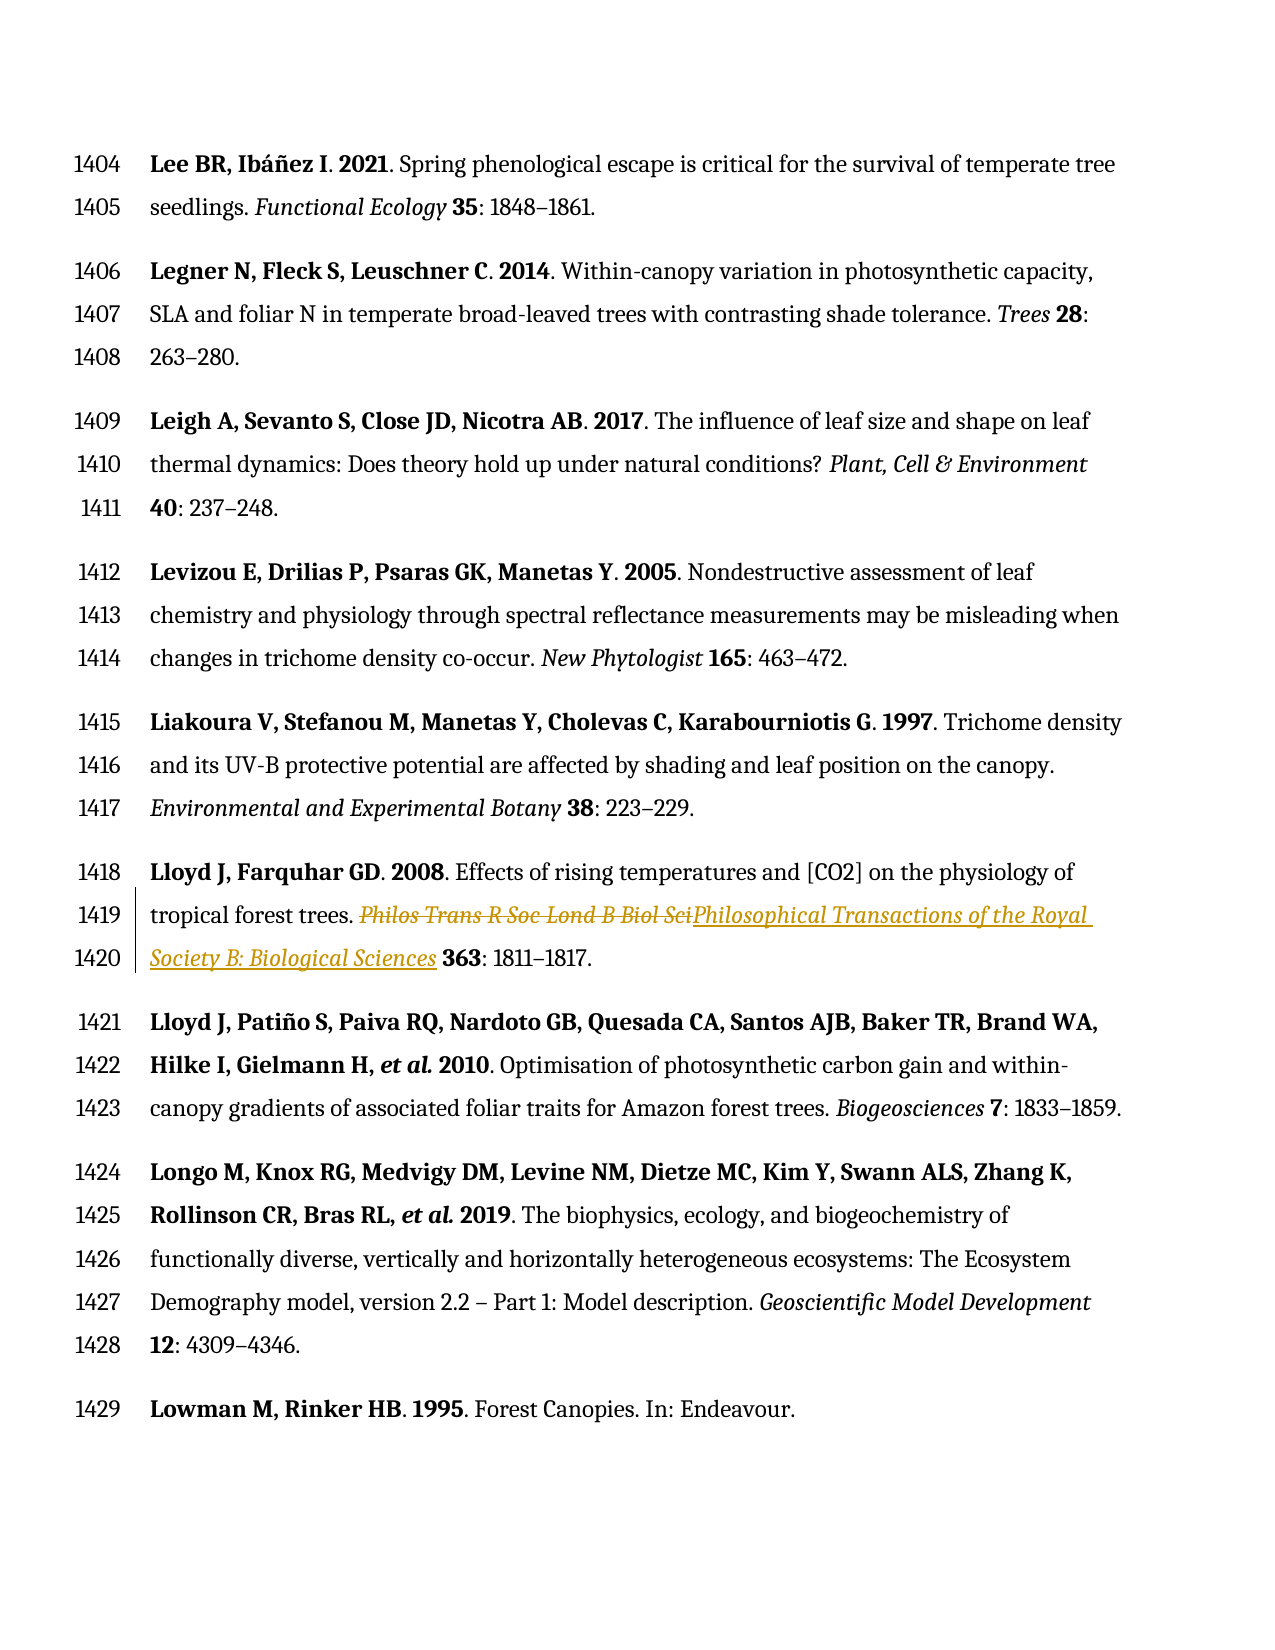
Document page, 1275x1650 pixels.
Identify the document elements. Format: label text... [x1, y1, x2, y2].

text Longo M, Knox RG, Medvigy DM, Levine NM, Dietze MC, Kim Y, Swann ALS, Zhang K, Rollinson CR, Bras RL, et al. 2019. The biophysics, ecology, and biogeochemistry of functionally diverse, vertically and horizontally heterogeneous ecosystems: The Ecosystem Demography model, version 2.2 – Part 1: Model description. Geoscientific Model Development 12: 4309–4346. [150, 1158, 1125, 1359]
text Lee BR, Ibáñez I. 2021. Spring phenological escape is critical for the survival of temperate tree seedlings. Functional Ecology 35: 1848–1861. [150, 150, 1125, 222]
text Legner N, Fleck S, Leuschner C. 2014. Within-canopy variation in photosynthetic capacity, SLA and foliar N in temperate broad-leaved trees with contrasting shade tolerance. Trees 28: 263–280. [150, 257, 1125, 372]
text Lloyd J, Farquhar GD. 2008. Effects of rising temperatures and [CO2] on the physiology of tropical forest trees. 363: 1811–1817. [150, 858, 1125, 973]
text Liakoura V, Stefanou M, Manetas Y, Cholevas C, Karabourniotis G. 1997. Trichome density and its UV-B protective potential are affected by shading and leaf position on the canopy. Environmental and Experimental Botany 38: 223–229. [150, 708, 1125, 823]
text Levizou E, Drilias P, Psaras GK, Manetas Y. 2005. Nondestructive assessment of leaf chemistry and physiology through spectral reflectance measurements may be misleading when changes in trichome density co-occur. New Phytologist 165: 463–472. [150, 557, 1125, 672]
text Leigh A, Sevanto S, Close JD, Nicotra AB. 2017. The influence of leaf size and shape on leaf thermal dynamics: Does theory hold up under natural conditions? Plant, Cell & Environment 40: 237–248. [150, 407, 1125, 522]
text Lowman M, Rinker HB. 1995. Forest Canopies. In: Endeavour. [150, 1395, 1125, 1423]
text Lloyd J, Patiño S, Paiva RQ, Nardoto GB, Quesada CA, Santos AJB, Baker TR, Brand WA, Hilke I, Gielmann H, et al. 2010. Optimisation of photosynthetic carbon gain and within-canopy gradients of associated foliar traits for Amazon forest trees. Biogeosciences 7: 1833–1859. [150, 1008, 1125, 1123]
